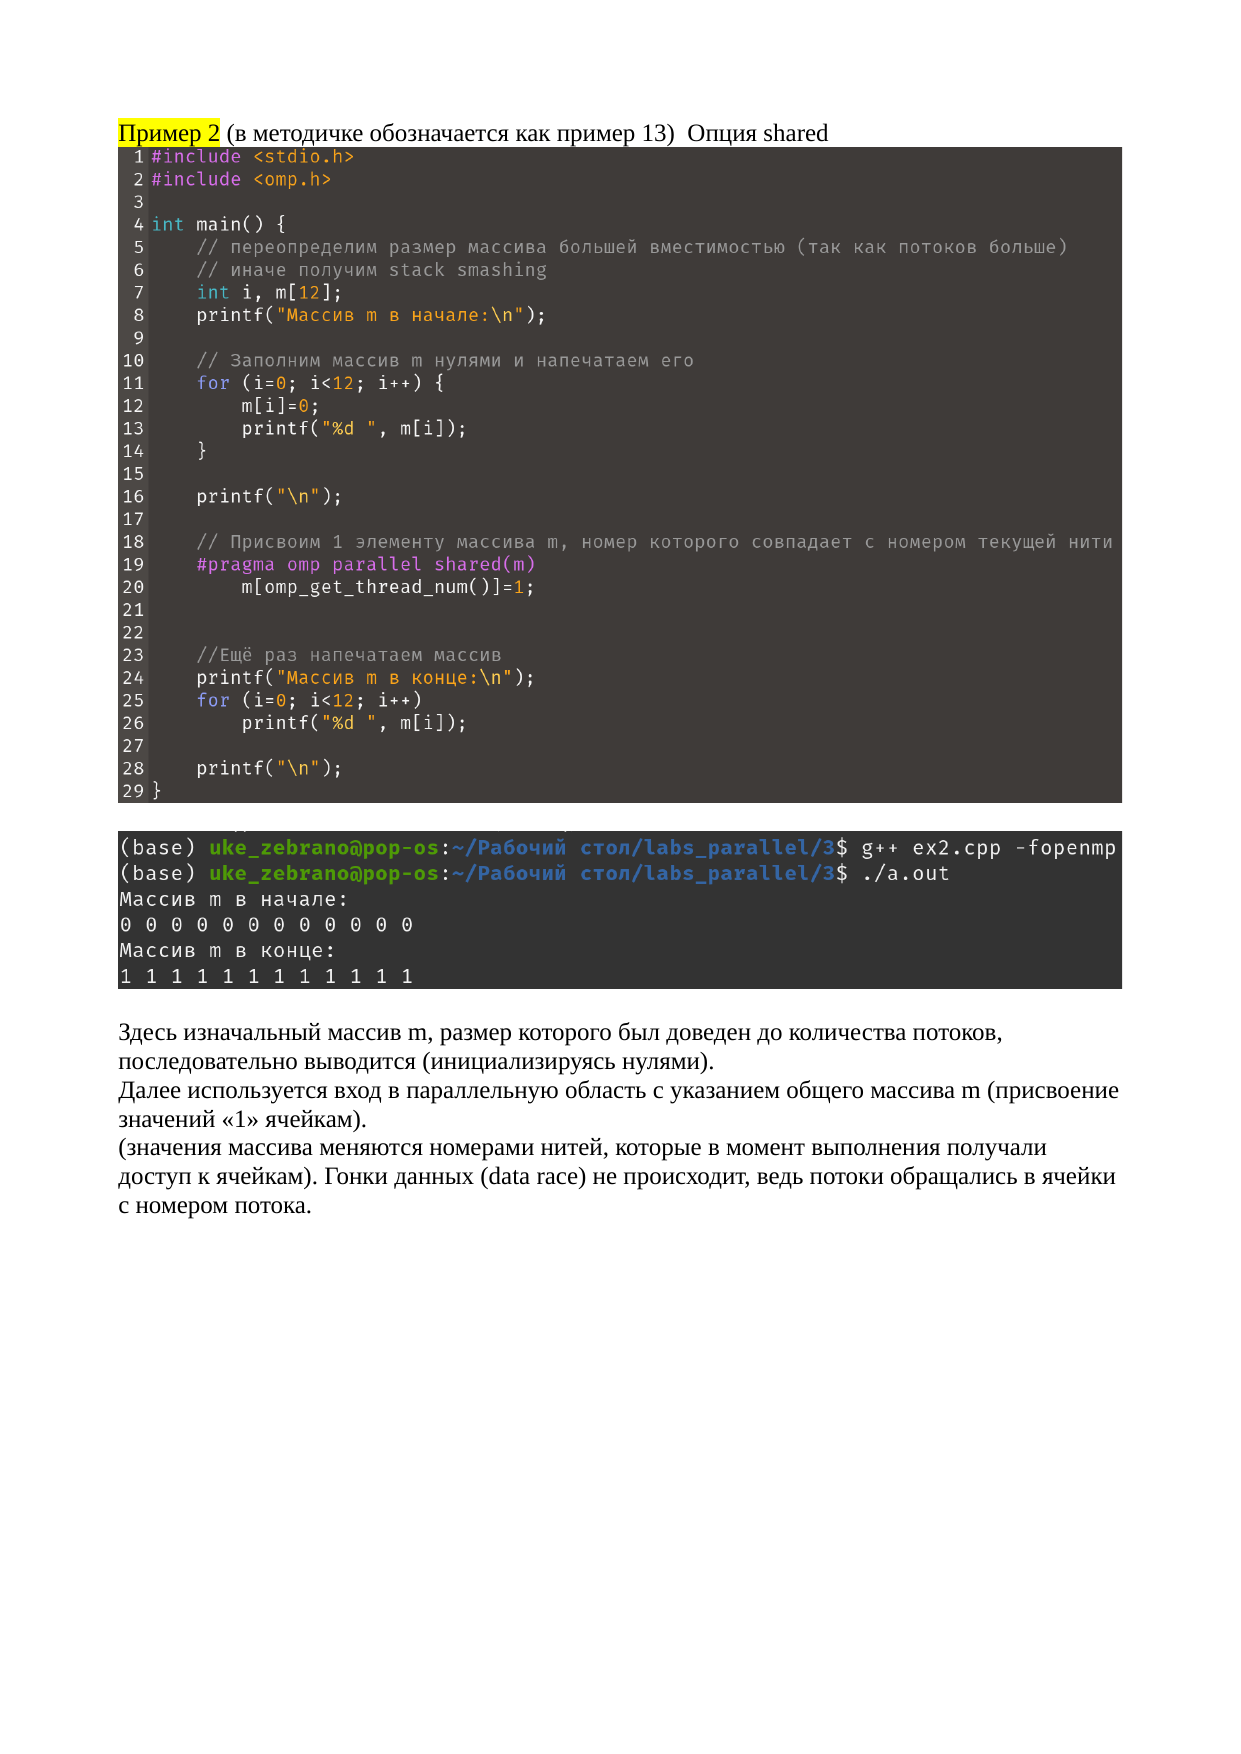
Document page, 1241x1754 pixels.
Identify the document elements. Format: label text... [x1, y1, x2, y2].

text (значения массива меняются номерами нитей, которые в момент выполнения получали доступ к ячейкам). Гонки данных (data race) не происходит, ведь потоки обращались в ячейки с номером потока. [118, 1132, 1122, 1219]
picture [118, 831, 1123, 989]
text Пример 2 (в методичке обозначается как пример 13) Опция shared [220, 118, 1122, 147]
text Здесь изначальный массив m, размер которого был доведен до количества потоков, последовательно выводится (инициализируясь нулями). [118, 989, 1122, 1075]
text Далее используется вход в параллельную область с указанием общего массива m (присвоение значений «1» ячейкам). [118, 1075, 1122, 1132]
picture [118, 147, 1123, 803]
